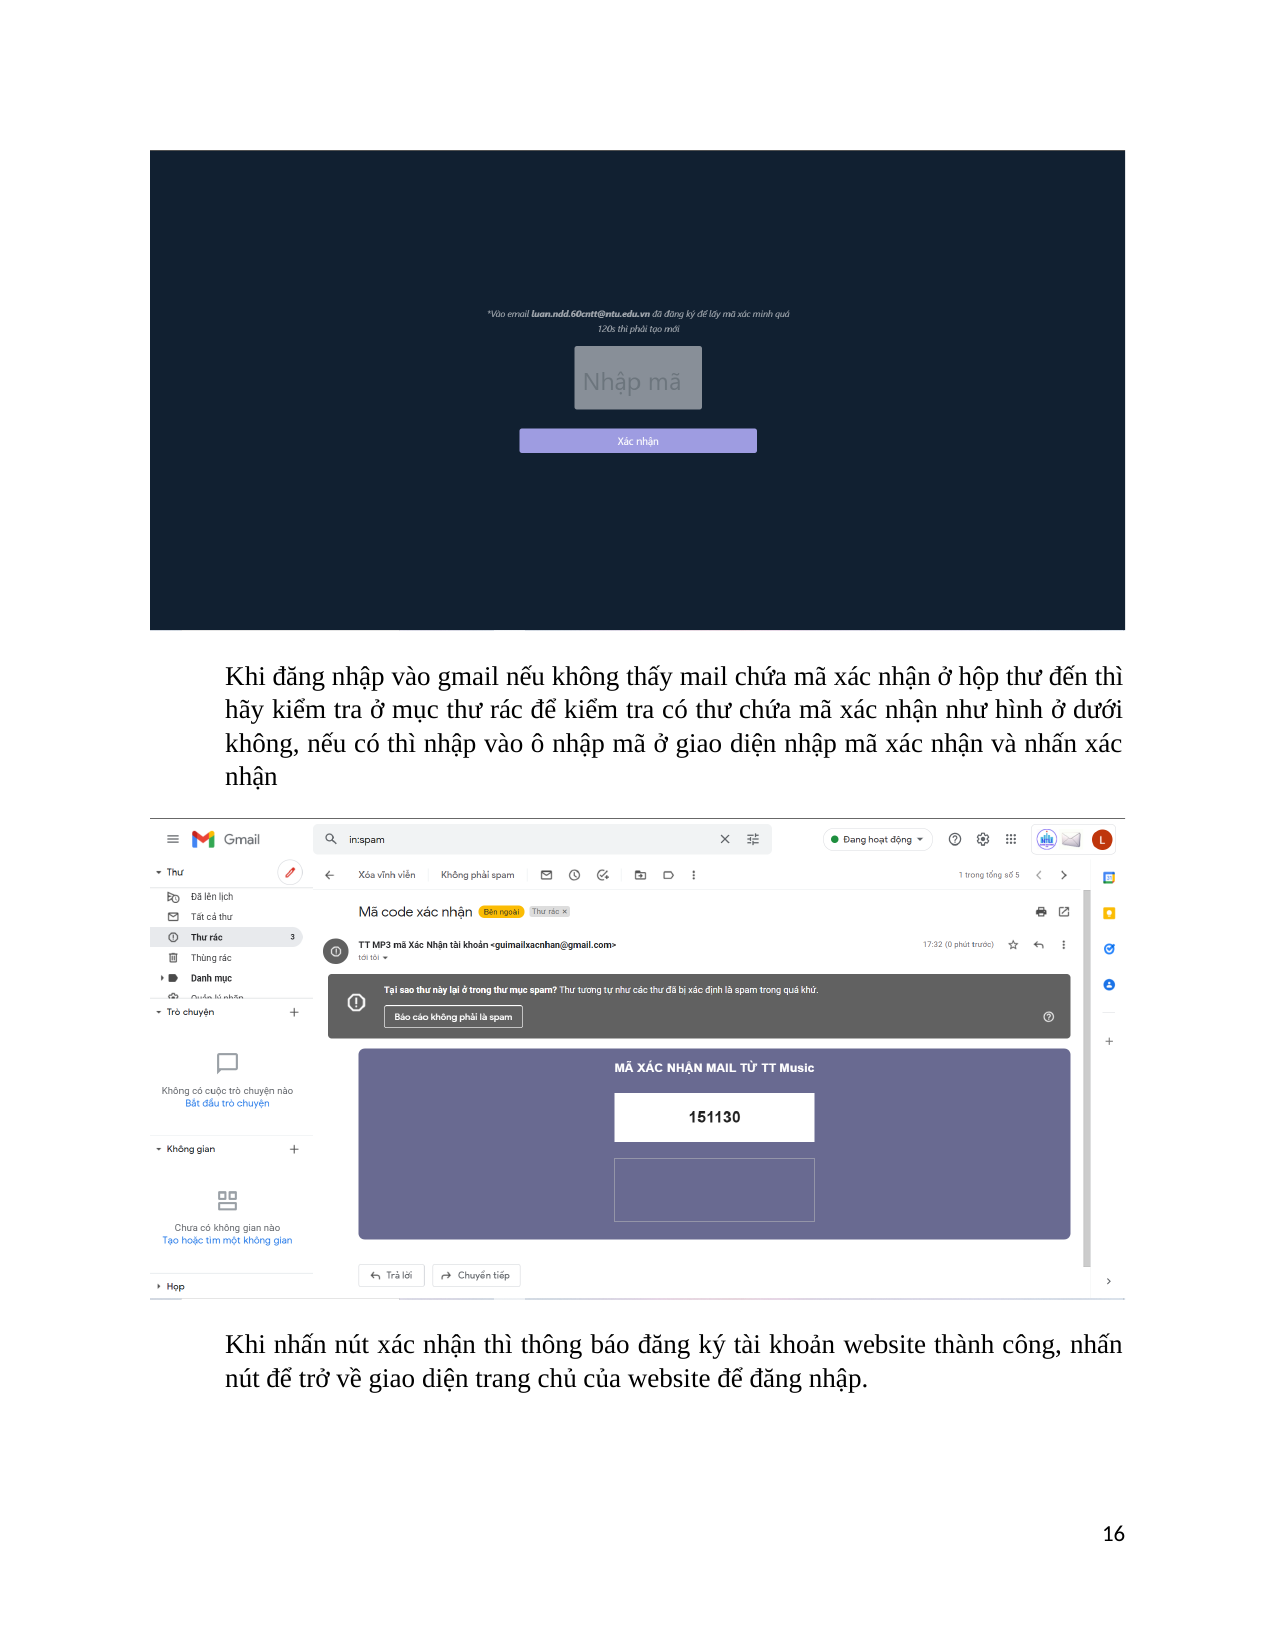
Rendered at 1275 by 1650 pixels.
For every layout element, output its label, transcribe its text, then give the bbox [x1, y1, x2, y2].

picture [150, 150, 1125, 631]
text Khi nhấn nút xác nhận thì thông báo đăng ký tài khoản website thành công, nhấn nút để trở về giao diện trang chủ của website để đăng nhập. [225, 1328, 1125, 1393]
text Khi đăng nhập vào gmail nếu không thấy mail chứa mã xác nhận ở hộp thư đến thì hãy kiểm tra ở mục thư rác để kiểm tra có thư chứa mã xác nhận như hình ở dưới không, nếu có thì nhập vào ô nhập mã ở giao diện nhập mã xác nhận và nhấn xác nhận [225, 659, 1125, 791]
picture [150, 818, 1125, 1300]
